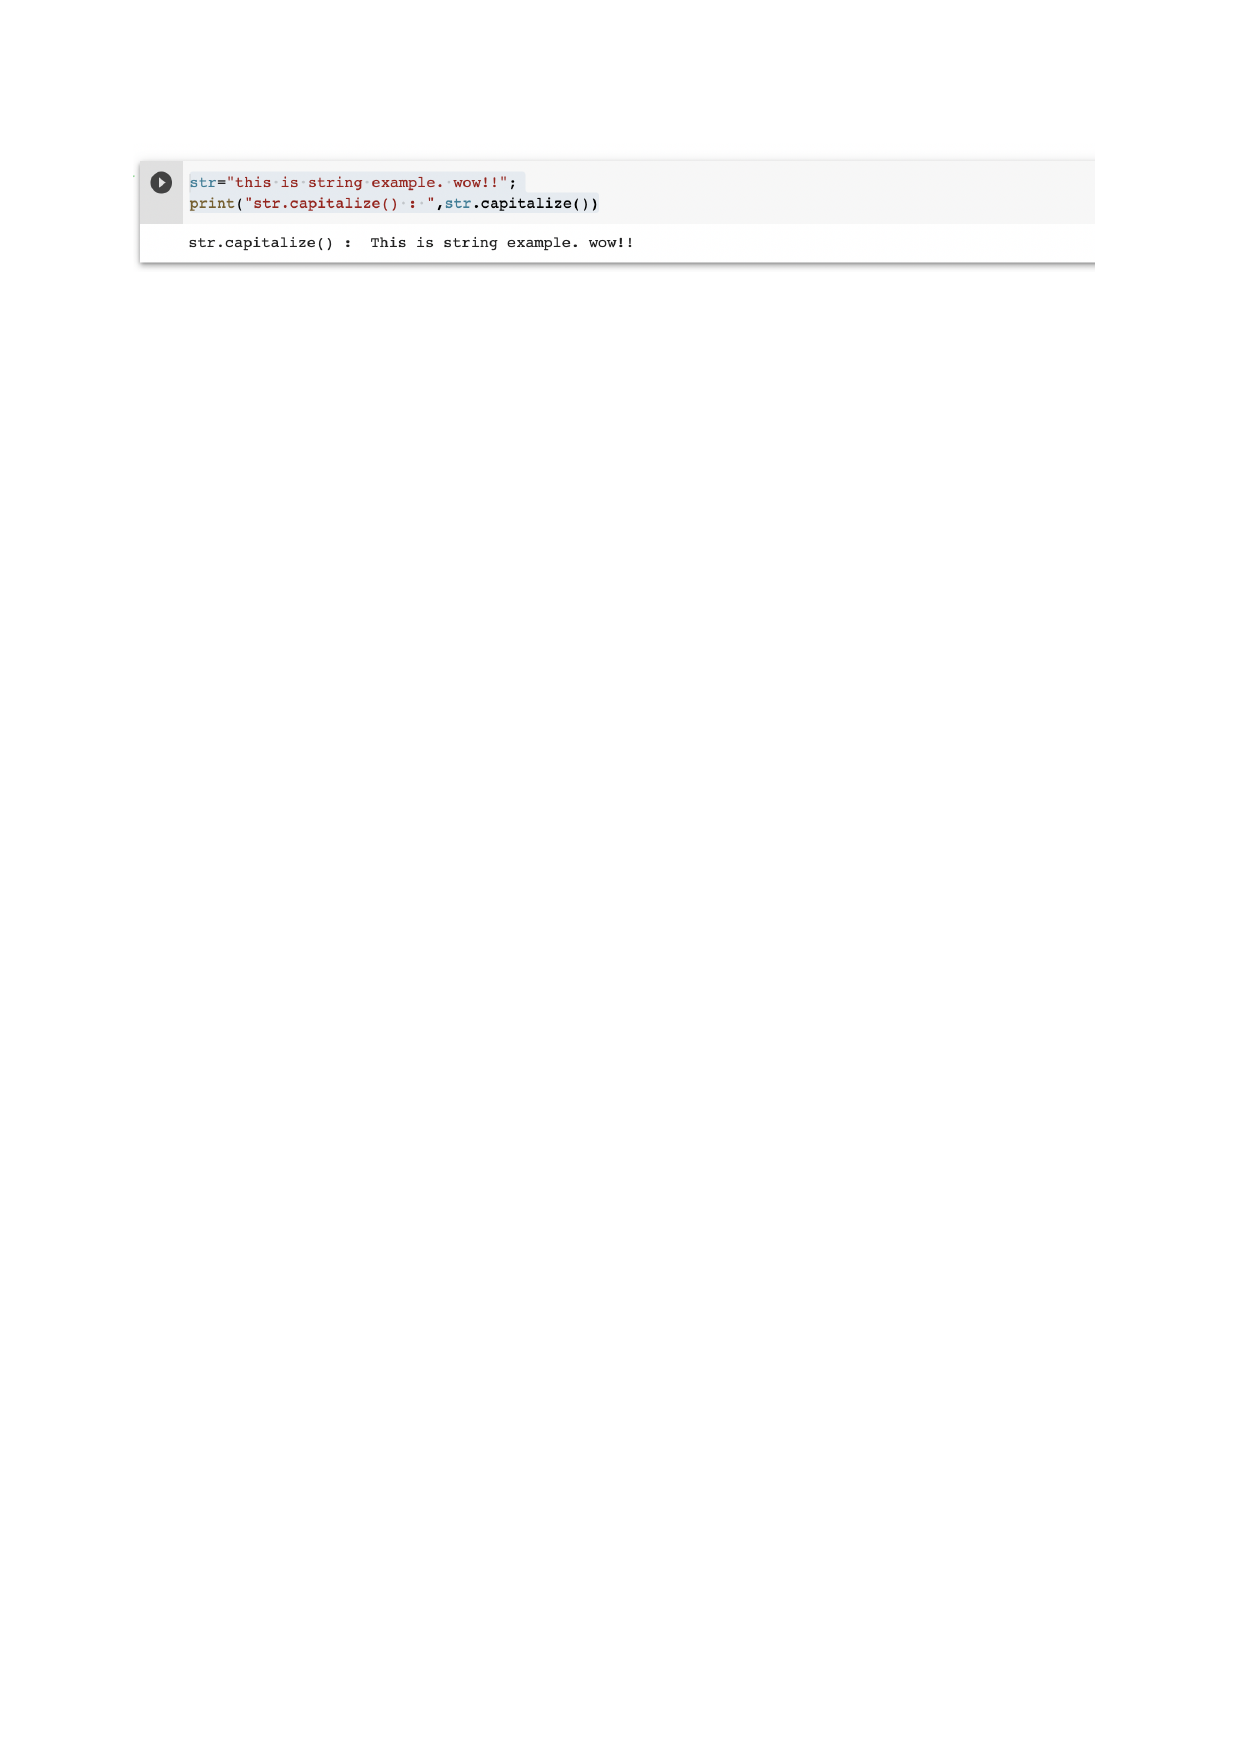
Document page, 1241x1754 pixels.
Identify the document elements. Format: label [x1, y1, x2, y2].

picture [133, 143, 1095, 272]
